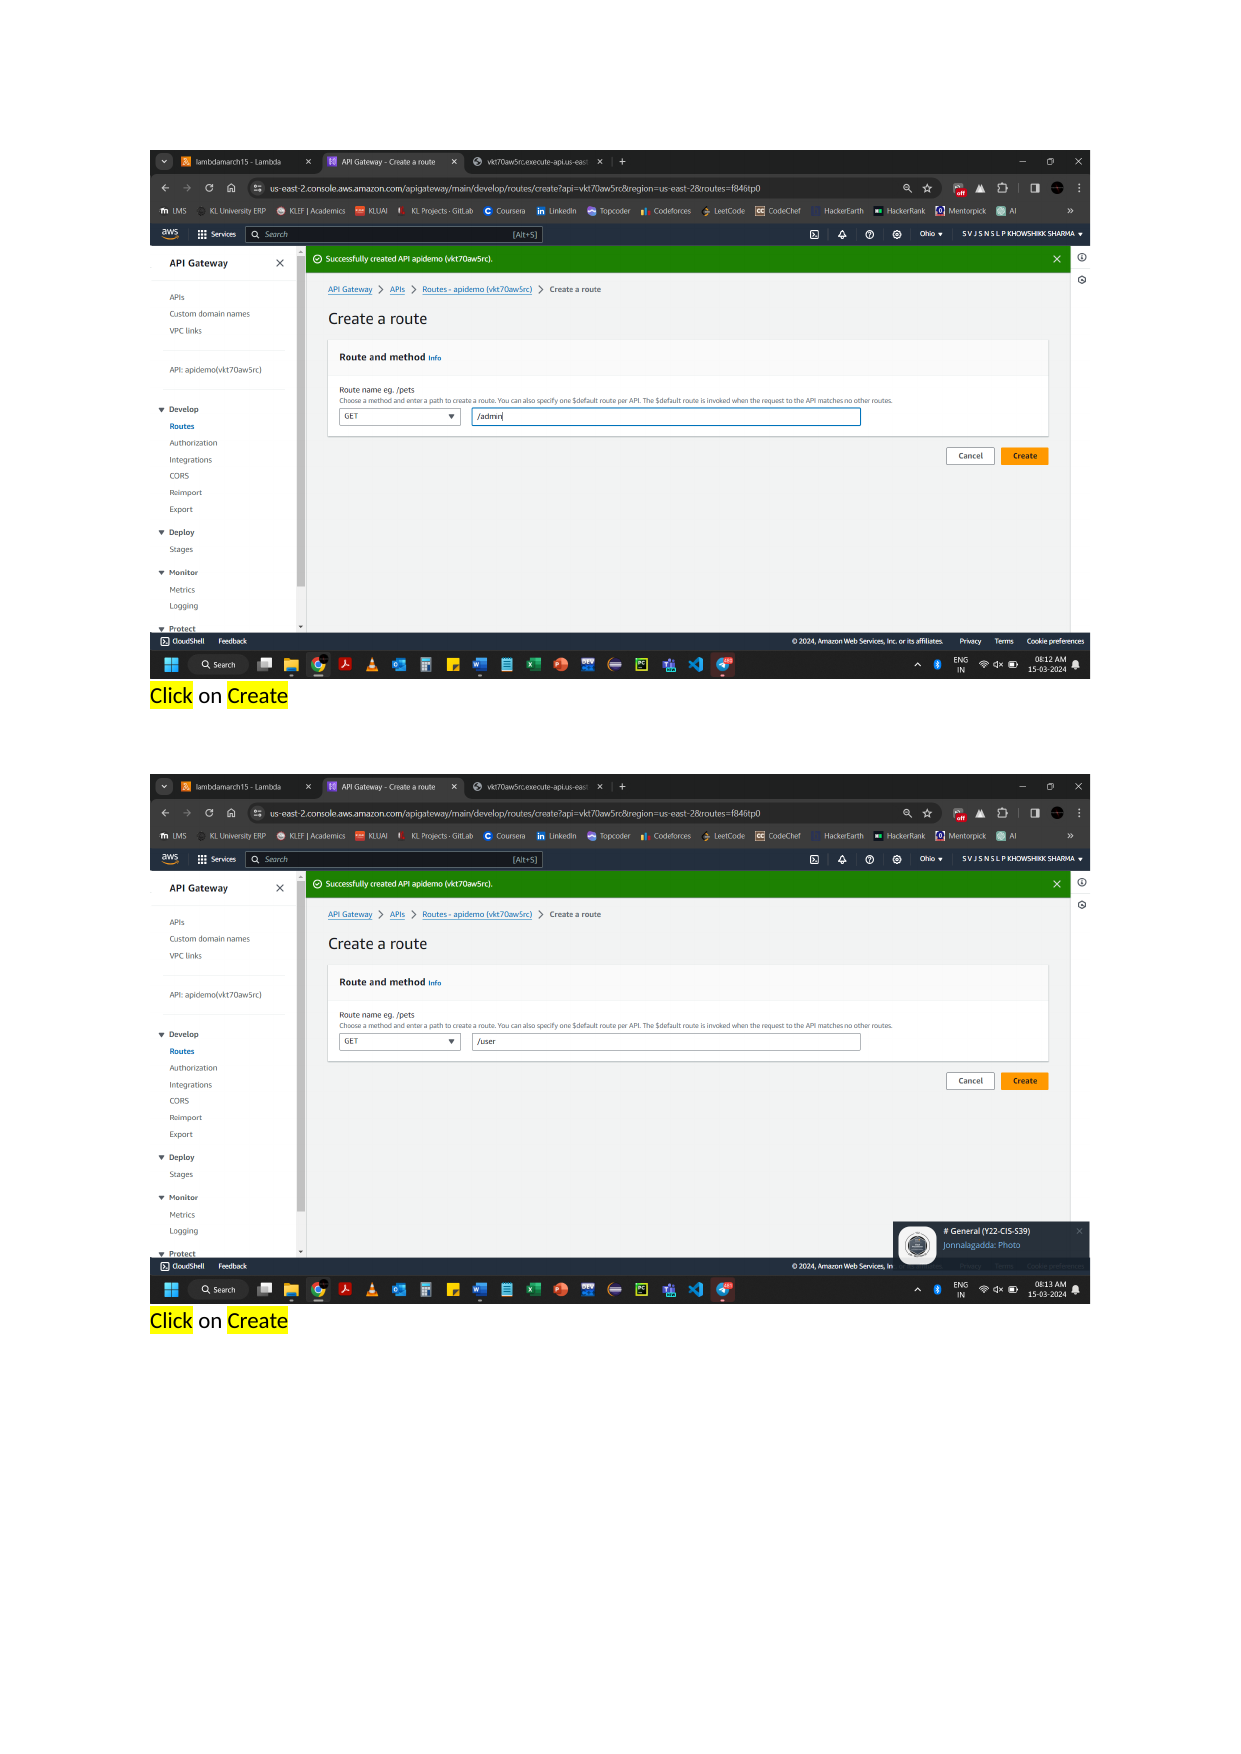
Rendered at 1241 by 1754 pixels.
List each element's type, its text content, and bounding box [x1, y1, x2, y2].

text Click on Create [150, 679, 1090, 709]
text Click on Create [150, 1304, 1090, 1334]
picture [150, 774, 1091, 1304]
picture [150, 150, 1091, 679]
